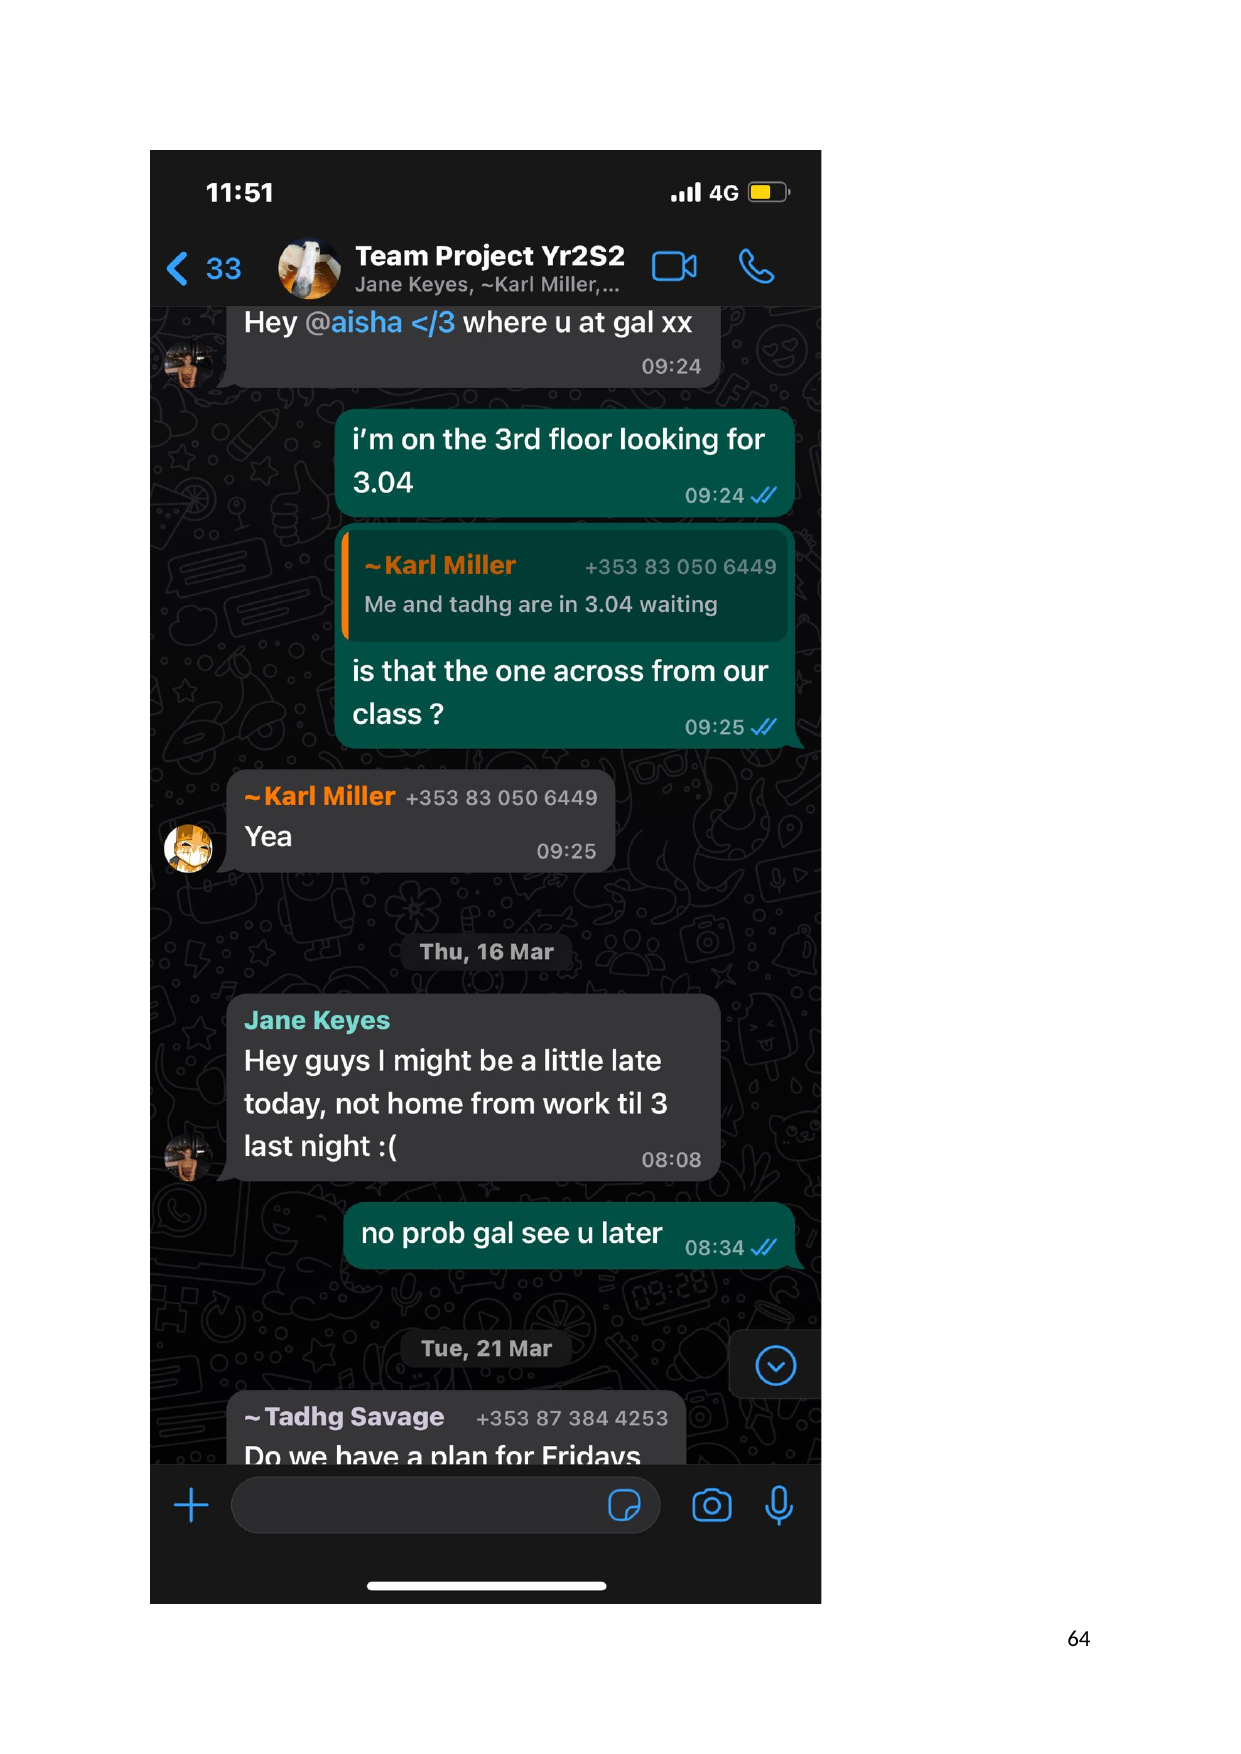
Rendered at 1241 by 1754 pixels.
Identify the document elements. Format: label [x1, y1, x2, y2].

picture [150, 150, 822, 1604]
